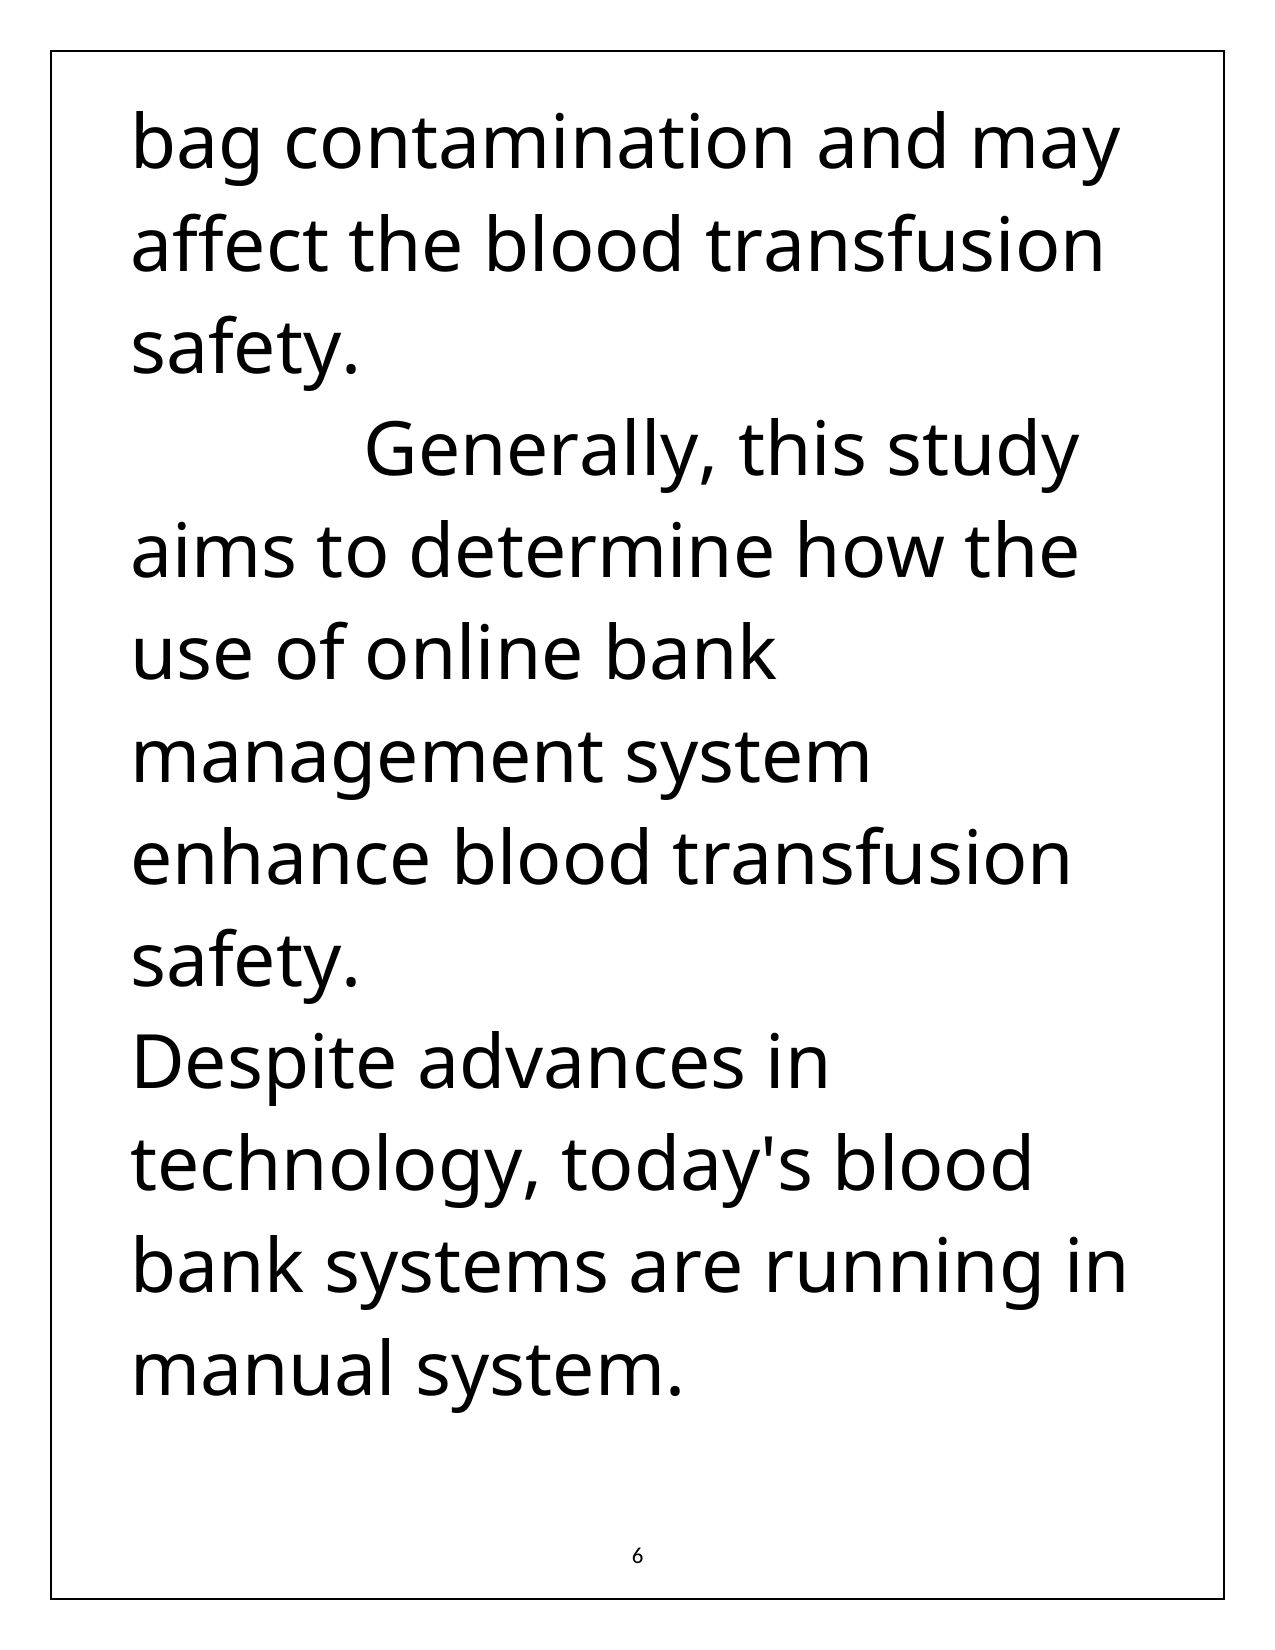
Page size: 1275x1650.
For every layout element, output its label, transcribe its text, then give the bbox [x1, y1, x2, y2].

text Generally, this study aims to determine how the use of online bank management system [130, 395, 1145, 804]
text enhance blood transfusion safety. [130, 804, 1145, 1008]
text bag contamination and may affect the blood transfusion safety. [130, 89, 1145, 395]
text Despite advances in technology, today's blood bank systems are running in manual system. [130, 1008, 1145, 1417]
